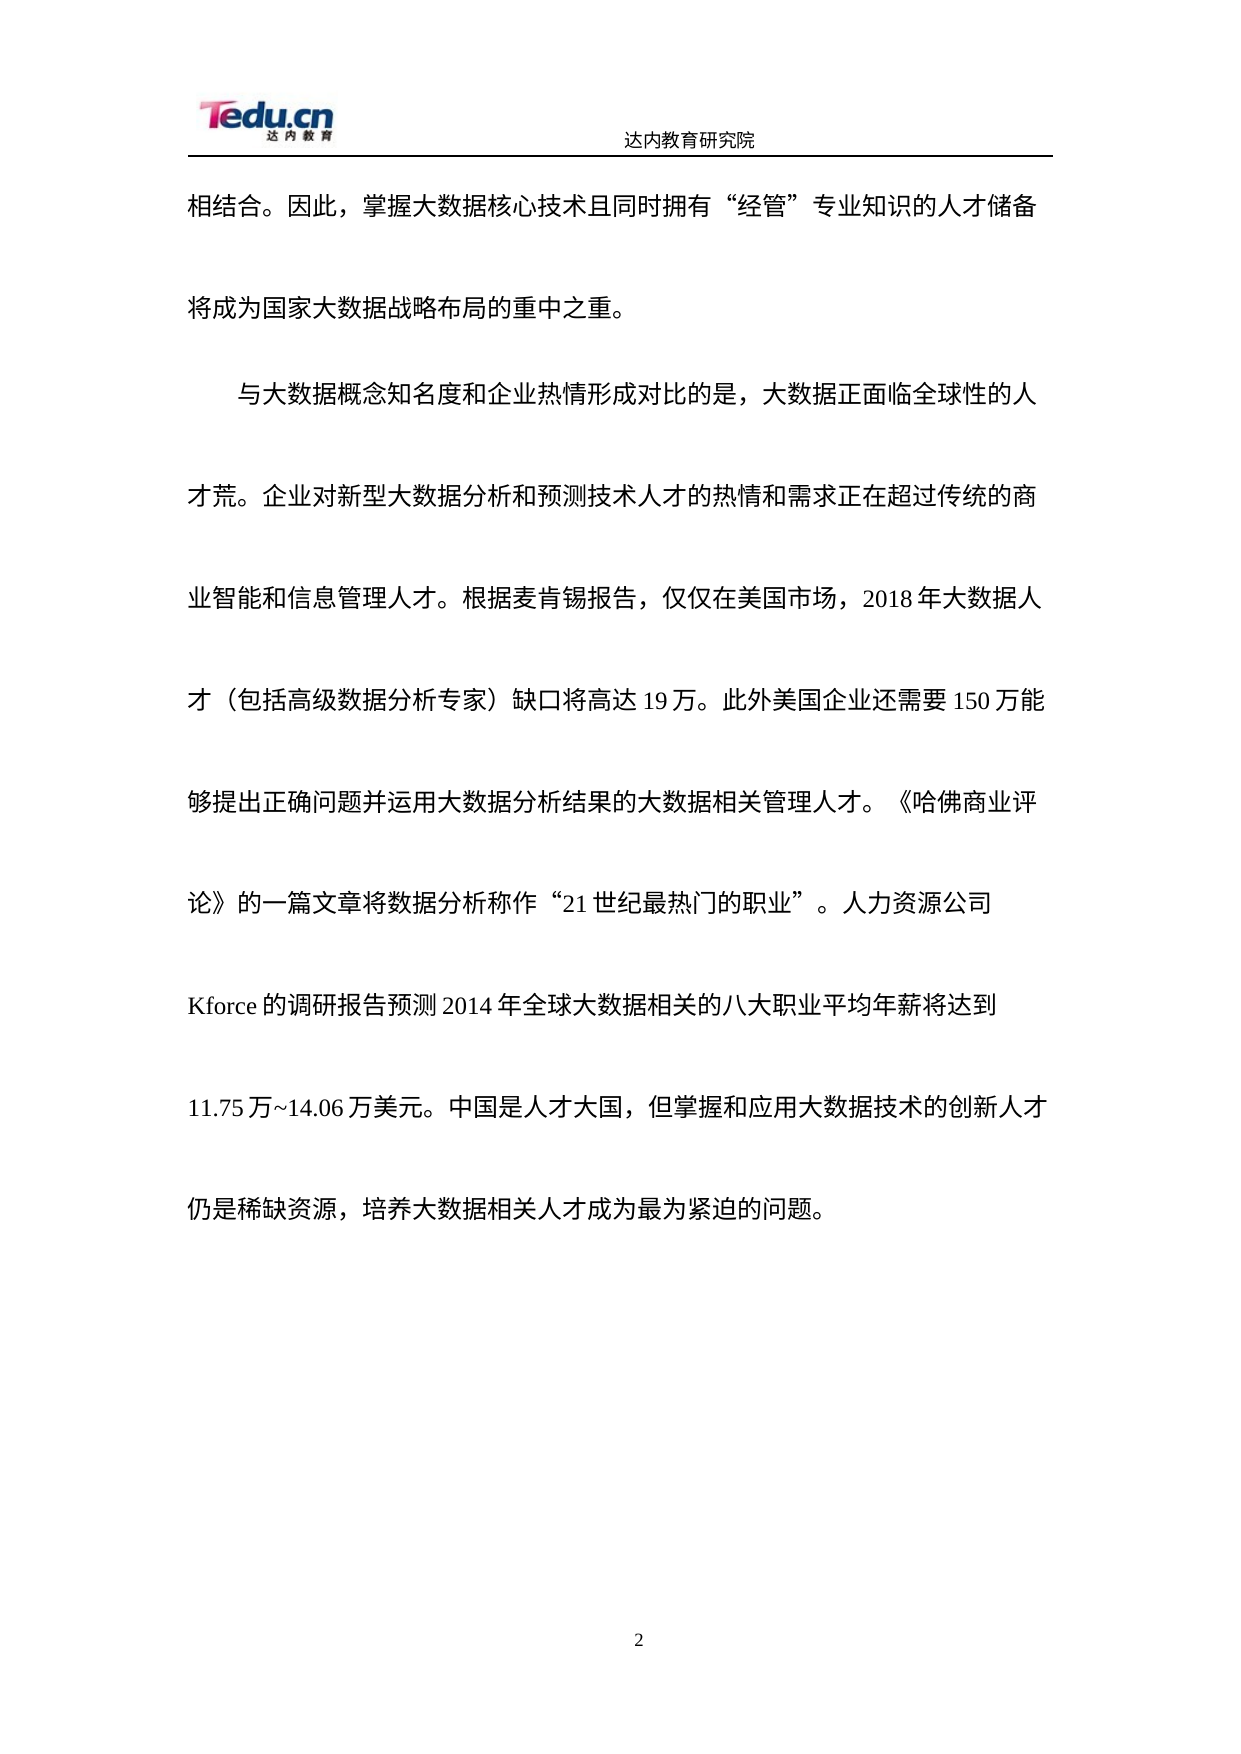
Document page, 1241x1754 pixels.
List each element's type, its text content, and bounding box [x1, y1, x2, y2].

text 与大数据概念知名度和企业热情形成对比的是，大数据正面临全球性的人才荒。企业对新型大数据分析和预测技术人才的热情和需求正在超过传统的商业智能和信息管理人才。根据麦肯锡报告，仅仅在美国市场，2018年大数据人才（包括高级数据分析专家）缺口将高达19万。此外美国企业还需要150万能够提出正确问题并运用大数据分析结果的大数据相关管理人才。《哈佛商业评论》的一篇文章将数据分析称作“21世纪最热门的职业”。人力资源公司Kforce的调研报告预测2014年全球大数据相关的八大职业平均年薪将达到11.75万~14.06万美元。中国是人才大国，但掌握和应用大数据技术的创新人才仍是稀缺资源，培养大数据相关人才成为最为紧迫的问题。 [187, 359, 1053, 1242]
picture [187, 88, 339, 148]
